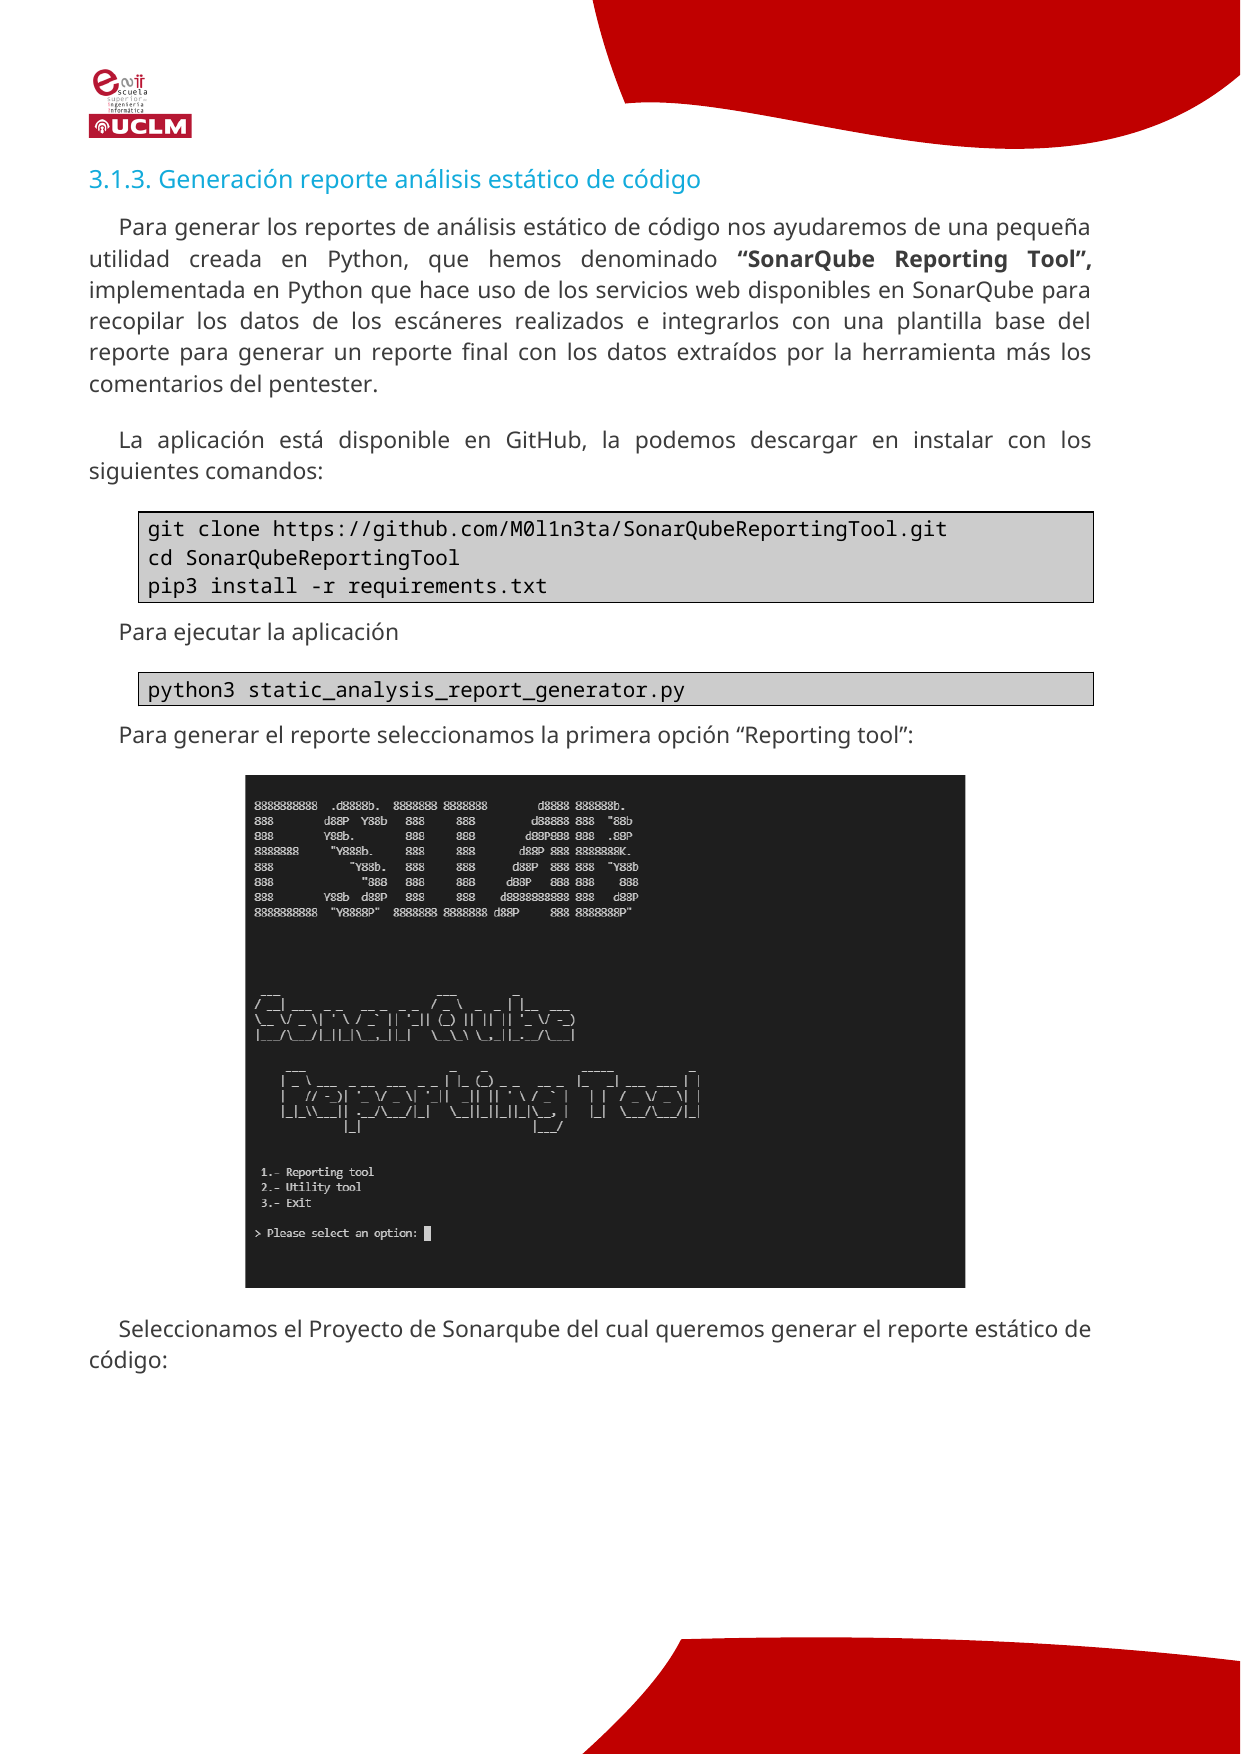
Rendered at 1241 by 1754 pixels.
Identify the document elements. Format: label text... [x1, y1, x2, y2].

text Para generar los reportes de análisis estático de código nos ayudaremos de una pequeña utilidad creada en Python, que hemos denominado “SonarQube Reporting Tool”, implementada en Python que hace uso de los servicios web disponibles en SonarQube para recopilar los datos de los escáneres realizados e integrarlos con una plantilla base del reporte para generar un reporte final con los datos extraídos por la herramienta más los comentarios del pentester. [89, 211, 1093, 399]
text cd SonarQubeReportingTool [139, 540, 1093, 568]
picture [245, 775, 966, 1288]
text Para generar el reporte seleccionamos la primera opción “Reporting tool”: [89, 719, 1093, 750]
text La aplicación está disponible en GitHub, la podemos descargar en instalar con los siguientes comandos: [89, 424, 1093, 486]
text python3 static_analysis_report_generator.py [139, 673, 1093, 705]
text pip3 install -r requirements.txt [139, 568, 1093, 602]
text git clone https://github.com/M0l1n3ta/SonarQubeReportingTool.git [139, 513, 1093, 540]
picture [88, 68, 192, 138]
text Para ejecutar la aplicación [89, 615, 1093, 647]
text Seleccionamos el Proyecto de Sonarqube del cual queremos generar el reporte estático de código: [89, 1313, 1093, 1375]
subtitle Generación reporte análisis estático de código [89, 161, 1093, 196]
